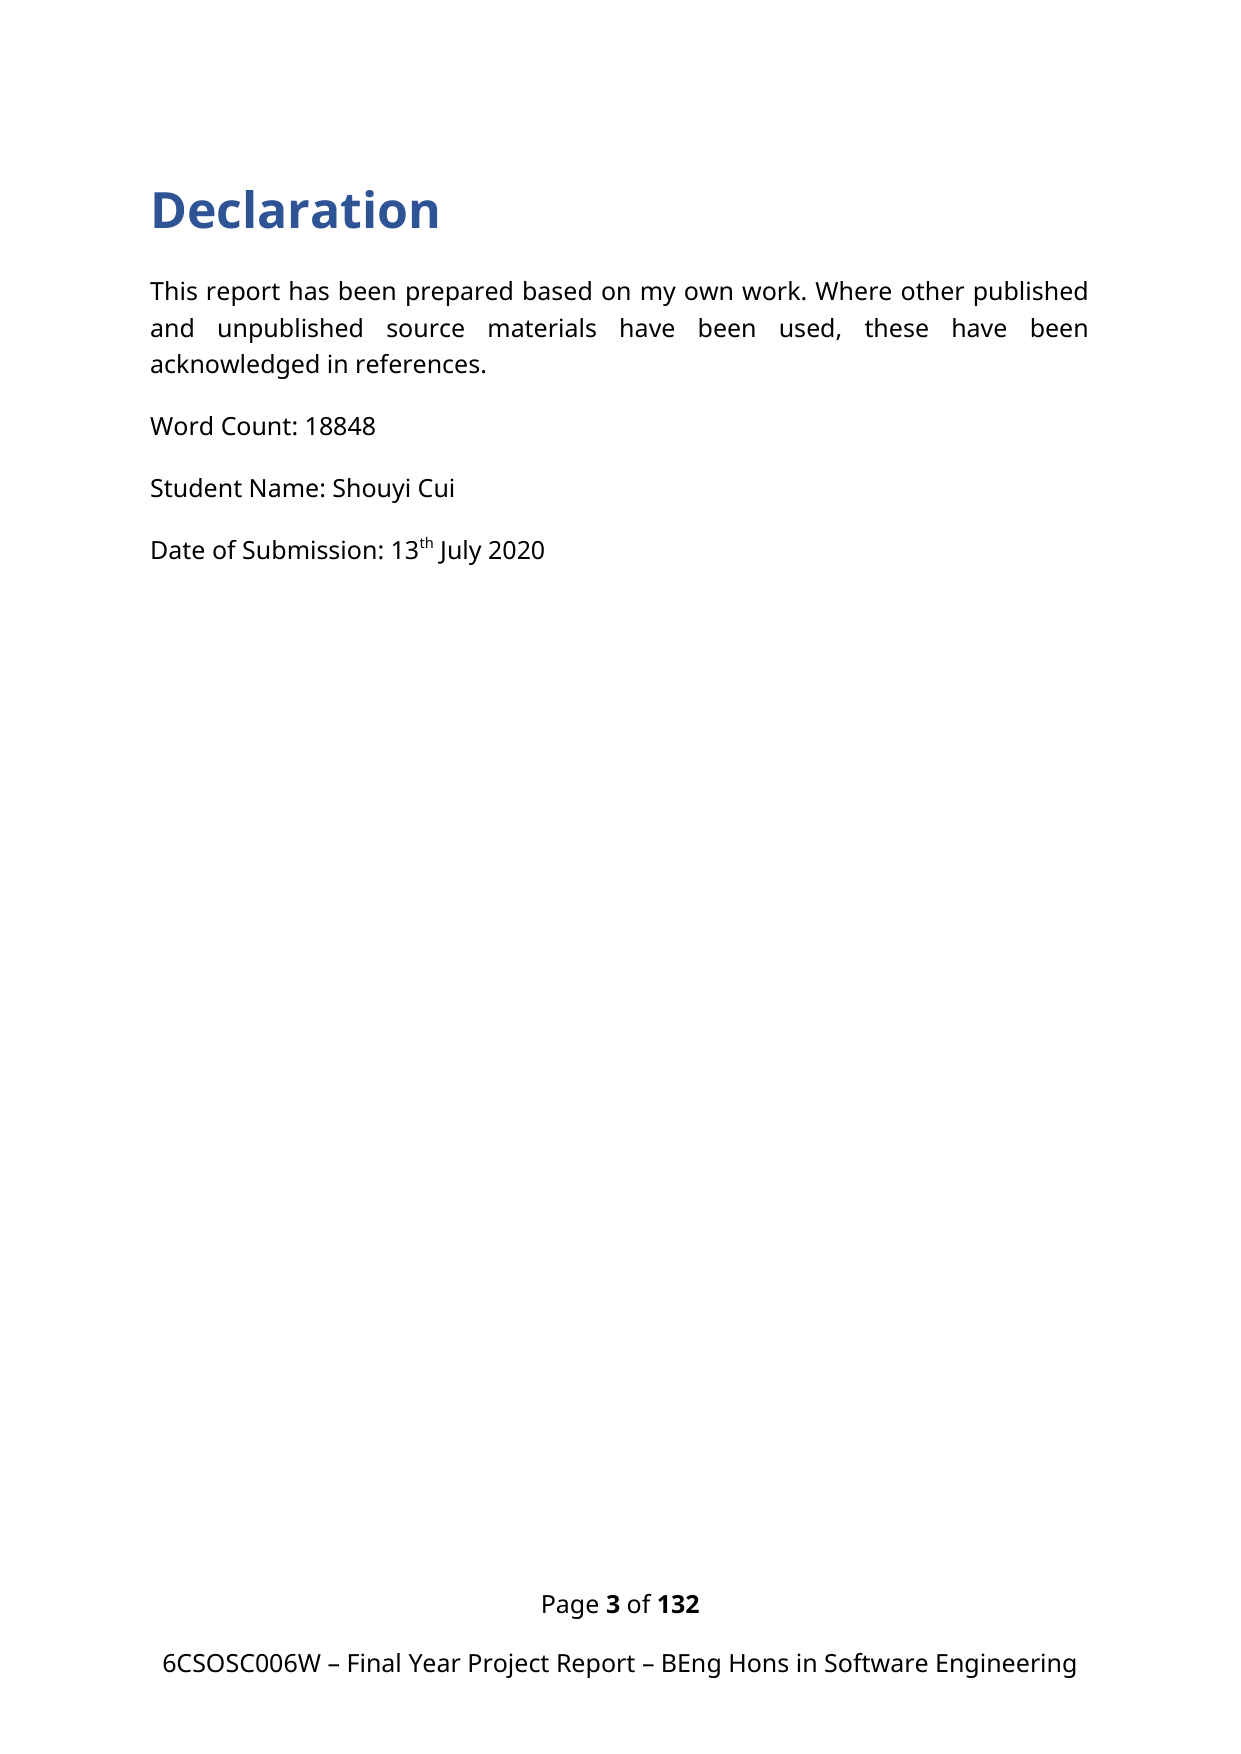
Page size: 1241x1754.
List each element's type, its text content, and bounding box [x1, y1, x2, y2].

text Word Count: 18848 [150, 409, 1090, 443]
text Student Name: Shouyi Cui [150, 471, 1090, 505]
text Date of Submission: 13th July 2020 [150, 532, 1090, 566]
text This report has been prepared based on my own work. Where other published and unpublished source materials have been used, these have been acknowledged in references. [150, 273, 1090, 381]
subtitle Declaration [150, 175, 1090, 243]
